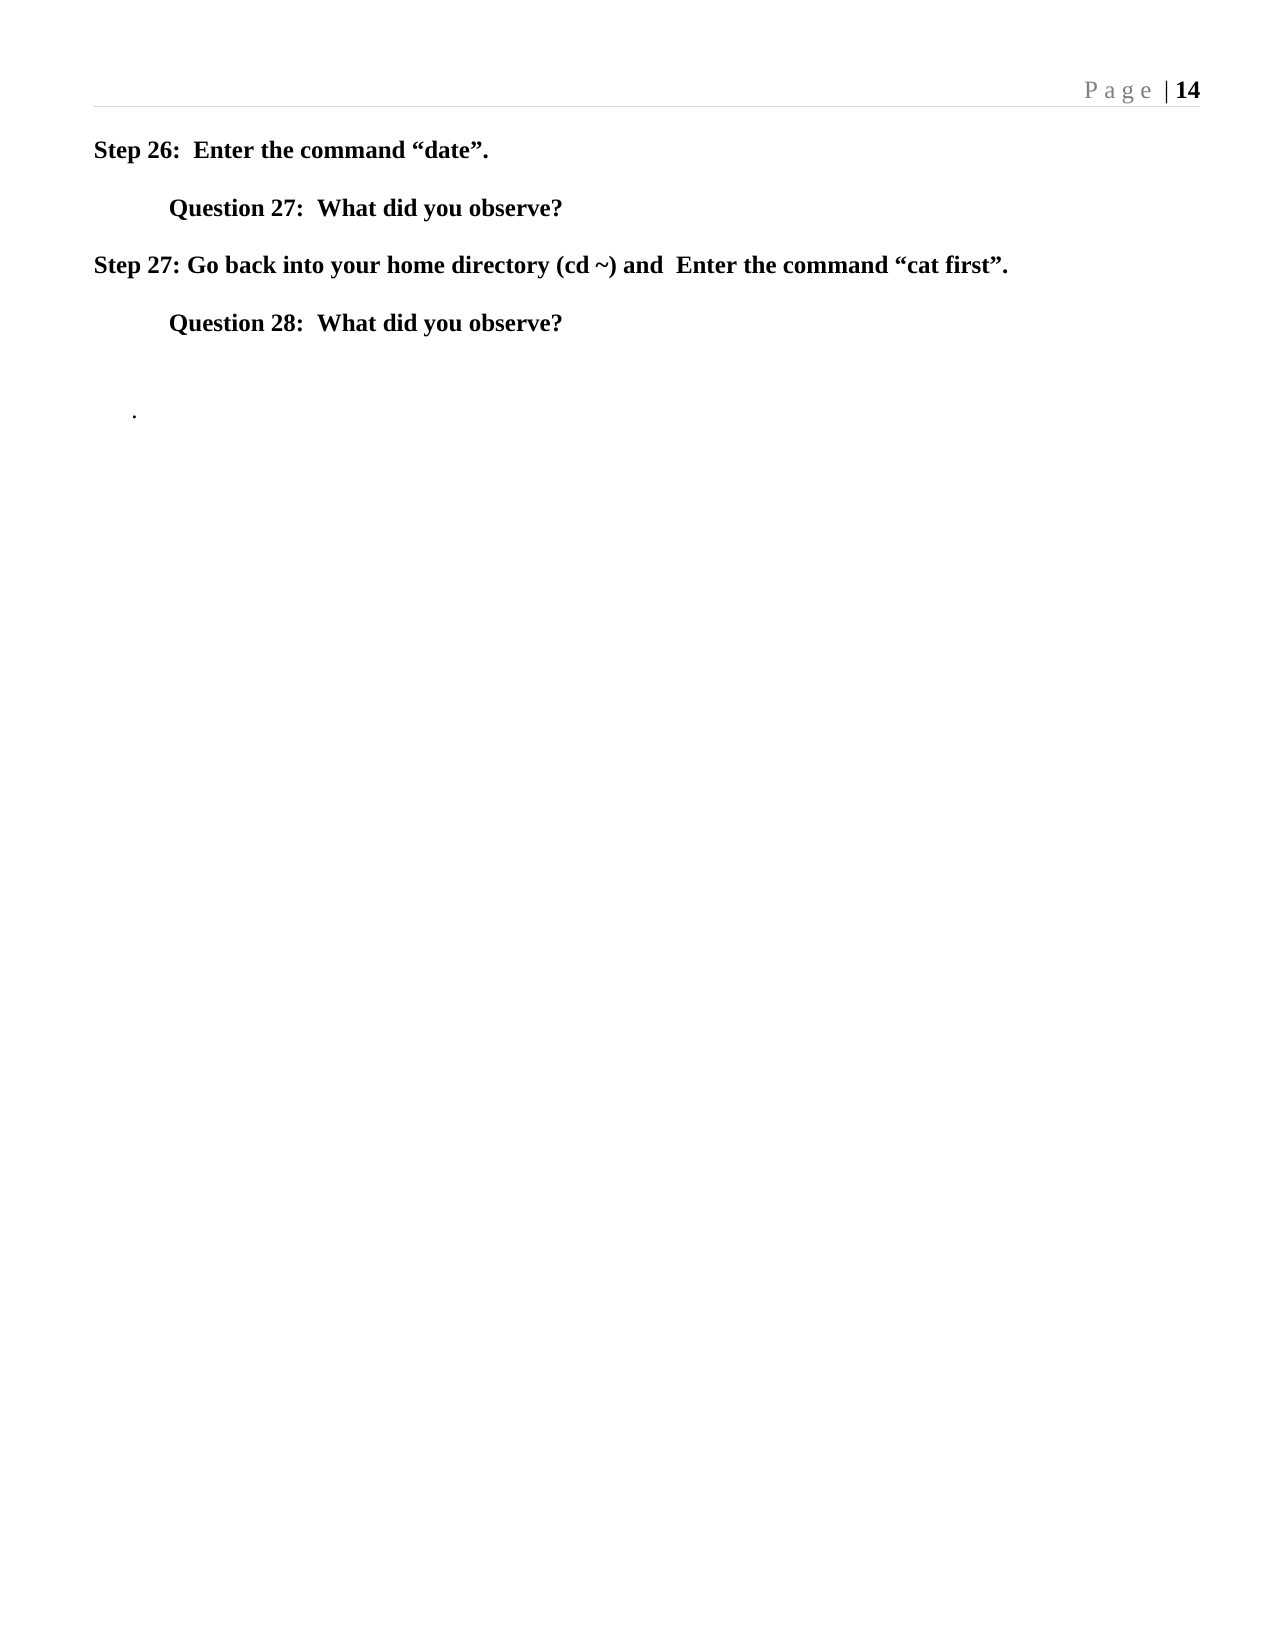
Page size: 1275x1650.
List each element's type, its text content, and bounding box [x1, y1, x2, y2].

list Step 27: Go back into your home directory (cd ~) and Enter the command “cat first”. [94, 251, 1200, 279]
list Question 27: What did you observe? [94, 193, 1200, 222]
text . [131, 395, 1200, 423]
list Question 28: What did you observe? [94, 308, 1200, 337]
list Step 26: Enter the command “date”. [94, 136, 1200, 164]
